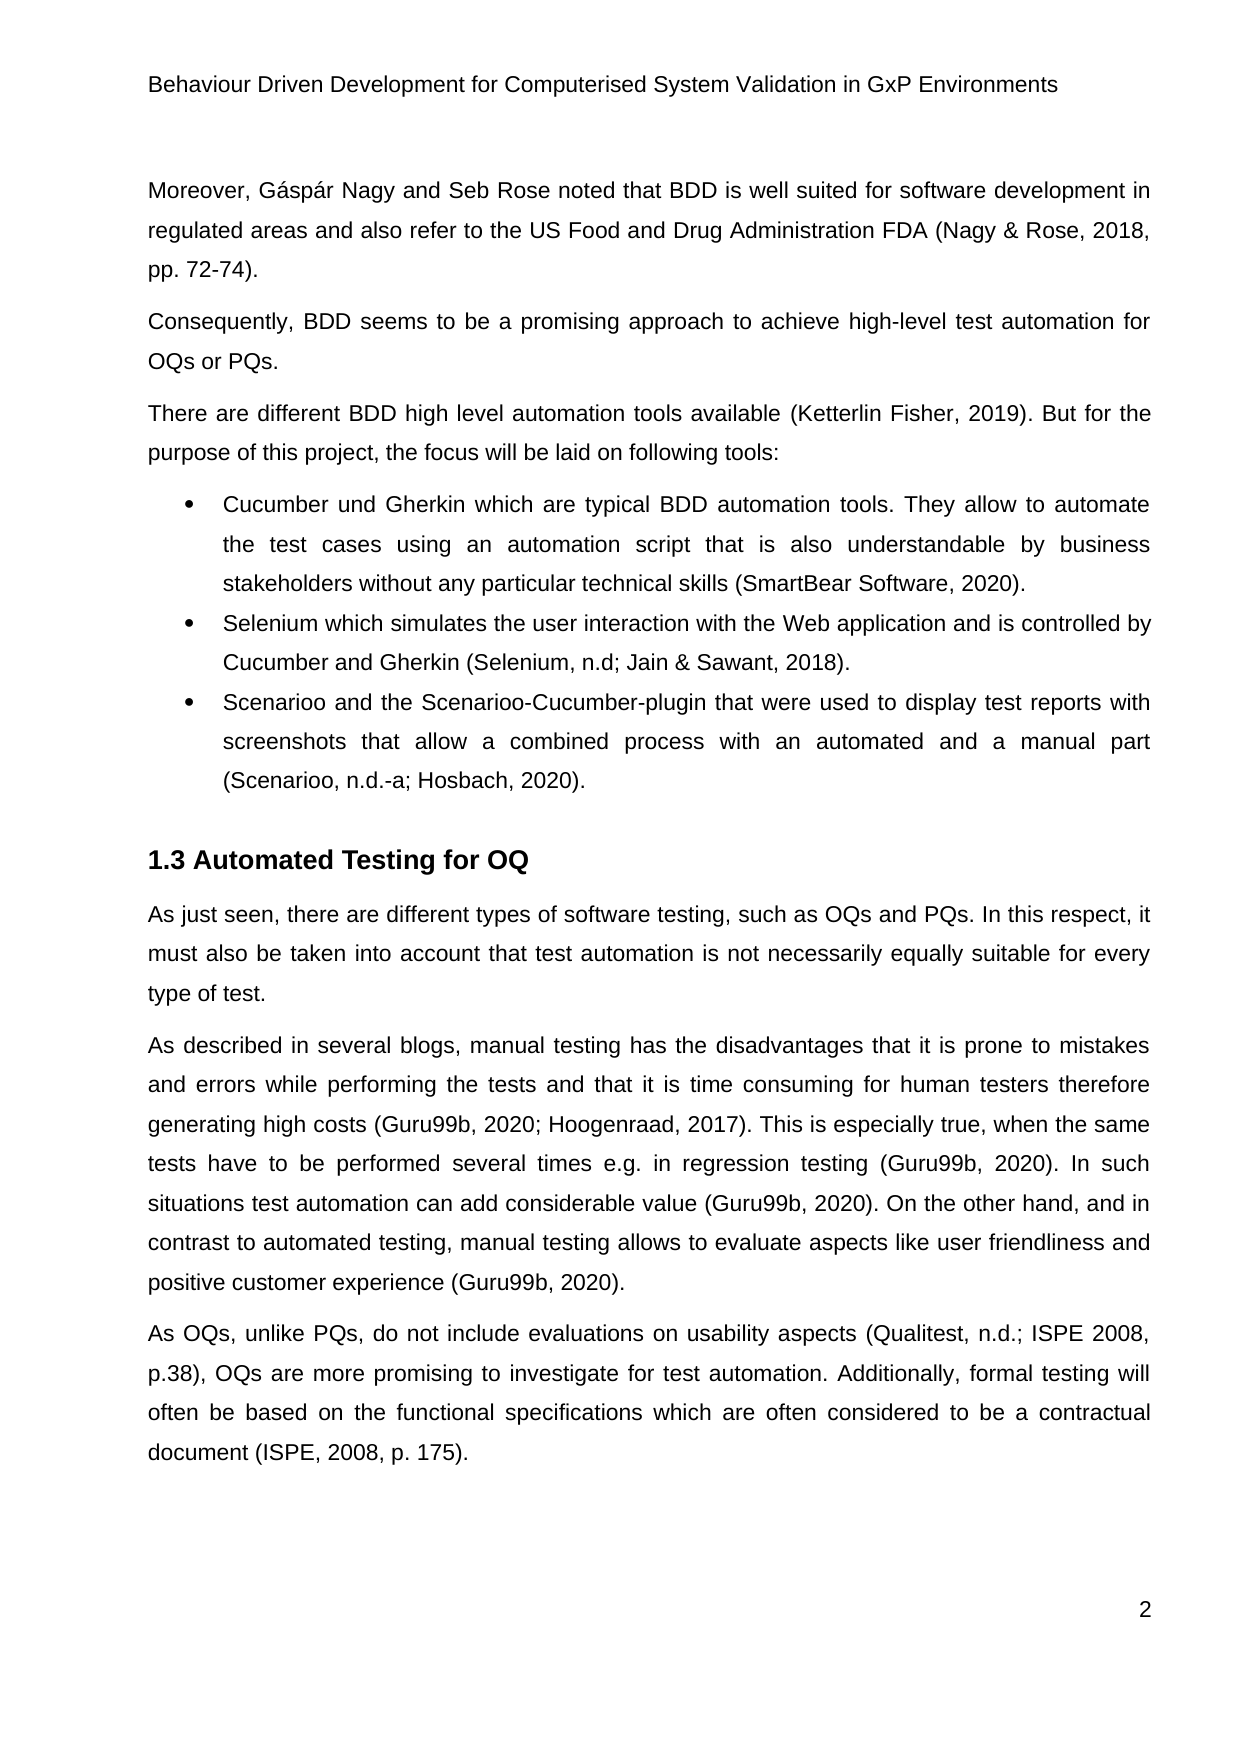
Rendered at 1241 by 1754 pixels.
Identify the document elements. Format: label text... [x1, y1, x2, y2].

subtitle Automated Testing for OQ [148, 844, 1152, 876]
list Cucumber und Gherkin which are typical BDD automation tools. They allow to automate the test cases using an automation script that is also understandable by business stakeholders without any particular technical skills (SmartBear Software, 2020). [185, 491, 1152, 596]
text Moreover, Gáspár Nagy and Seb Rose noted that BDD is well suited for software development in regulated areas and also refer to the US Food and Drug Administration FDA (Nagy & Rose, 2018, pp. 72-74). [148, 177, 1152, 282]
text As just seen, there are different types of software testing, such as OQs and PQs. In this respect, it must also be taken into account that test automation is not necessarily equally suitable for every type of test. [148, 901, 1152, 1006]
text Consequently, BDD seems to be a promising approach to achieve high-level test automation for OQs or PQs. [148, 308, 1152, 374]
text There are different BDD high level automation tools available (Ketterlin Fisher, 2019). But for the purpose of this project, the focus will be laid on following tools: [148, 399, 1152, 465]
text As OQs, unlike PQs, do not include evaluations on usability aspects (Qualitest, n.d.; ISPE 2008, p.38), OQs are more promising to investigate for test automation. Additionally, formal testing will often be based on the functional specifications which are often considered to be a contractual document (ISPE, 2008, p. 175). [148, 1320, 1152, 1465]
list Selenium which simulates the user interaction with the Web application and is controlled by Cucumber and Gherkin (Selenium, n.d; Jain & Sawant, 2018). [185, 609, 1152, 675]
text As described in several blogs, manual testing has the disadvantages that it is prone to mistakes and errors while performing the tests and that it is time consuming for human testers therefore generating high costs (Guru99b, 2020; Hoogenraad, 2017). This is especially true, when the same tests have to be performed several times e.g. in regression testing (Guru99b, 2020). In such situations test automation can add considerable value (Guru99b, 2020). On the other hand, and in contrast to automated testing, manual testing allows to evaluate aspects like user friendliness and positive customer experience (Guru99b, 2020). [148, 1032, 1152, 1295]
list Scenarioo and the Scenarioo-Cucumber-plugin that were used to display test reports with screenshots that allow a combined process with an automated and a manual part (Scenarioo, n.d.-a; Hosbach, 2020). [185, 688, 1152, 794]
